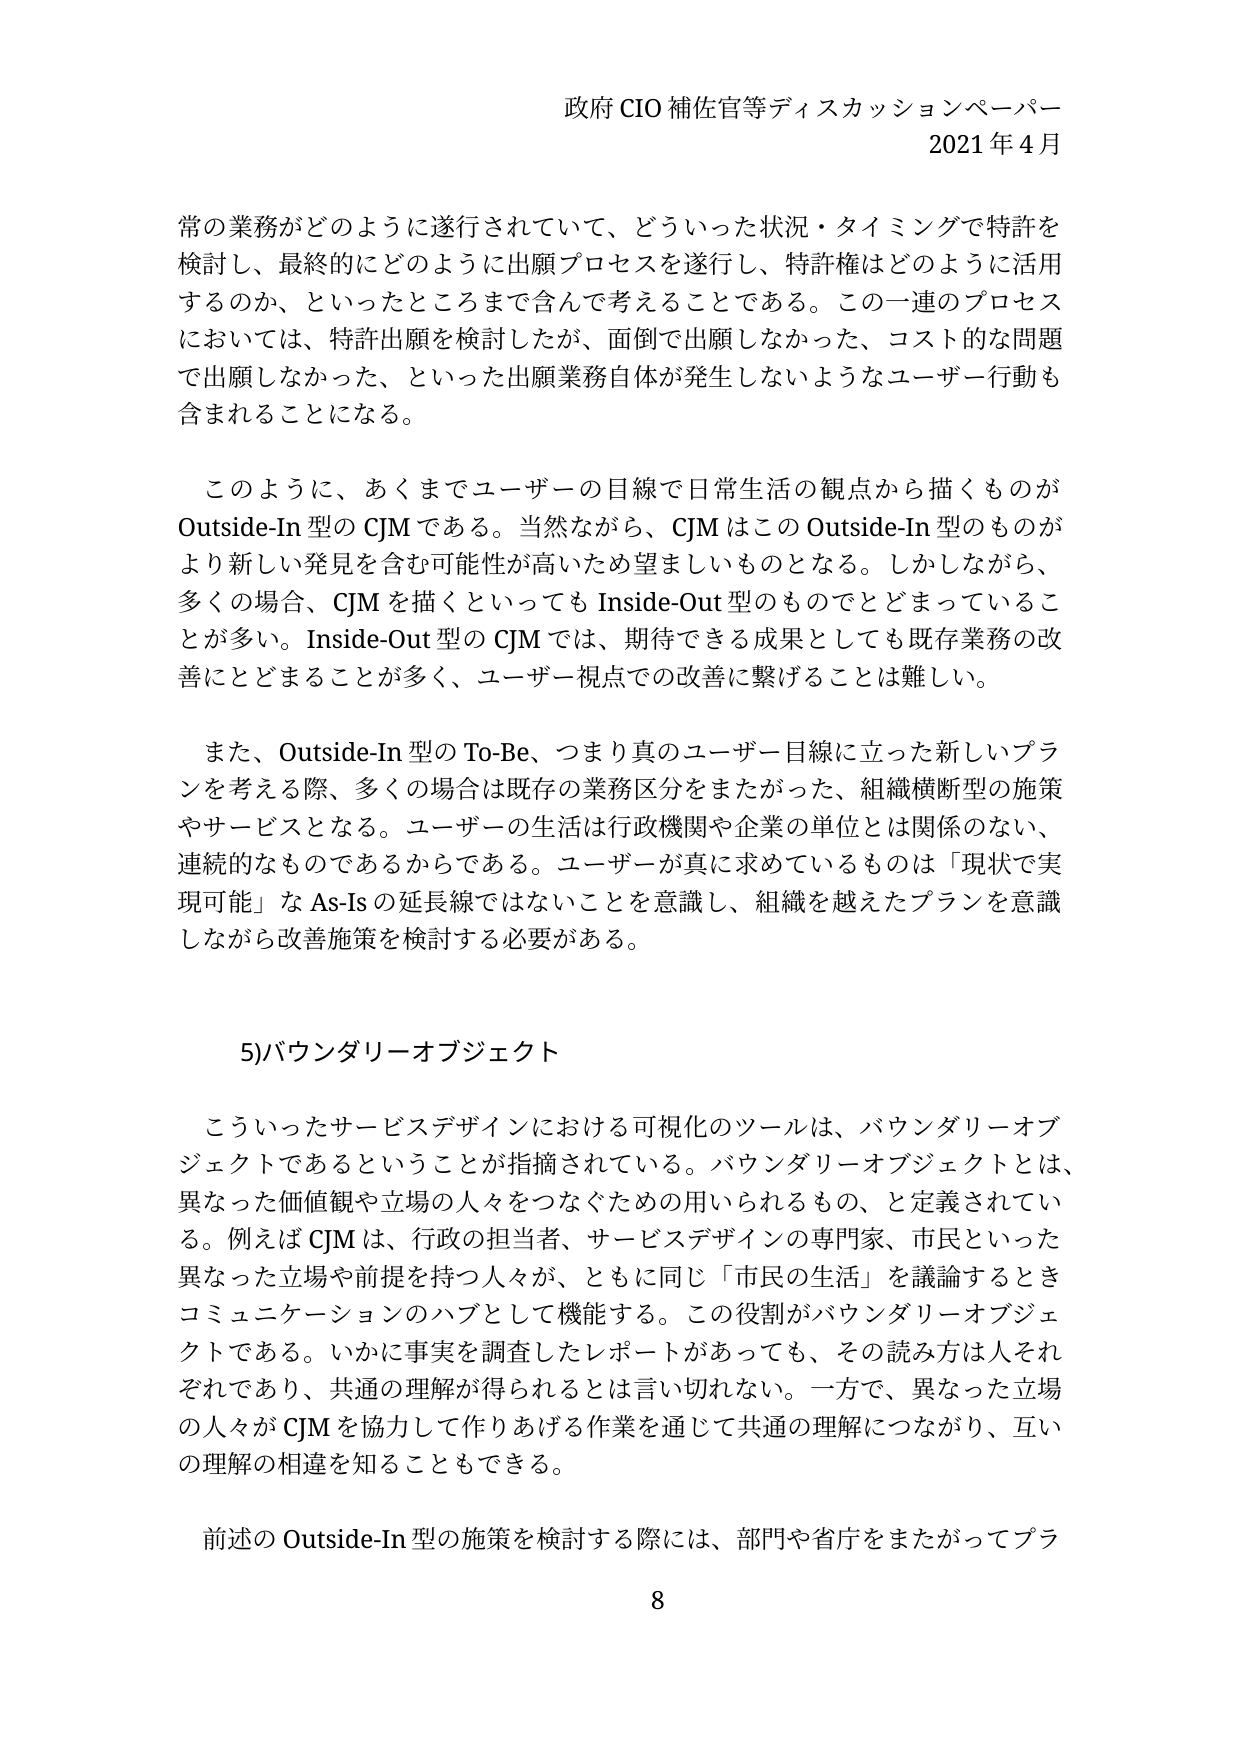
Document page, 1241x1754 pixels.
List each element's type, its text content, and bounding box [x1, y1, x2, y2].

text また、Outside-In型のTo-Be、つまり真のユーザー目線に立った新しいプランを考える際、多くの場合は既存の業務区分をまたがった、組織横断型の施策やサービスとなる。ユーザーの生活は行政機関や企業の単位とは関係のない、連続的なものであるからである。ユーザーが真に求めているものは「現状で実現可能」なAs-Isの延長線ではないことを意識し、組織を越えたプランを意識しながら改善施策を検討する必要がある。 [177, 732, 1063, 957]
subtitle バウンダリーオブジェクト [215, 1032, 1063, 1069]
text このように、あくまでユーザーの目線で日常生活の観点から描くものがOutside-In型のCJMである。当然ながら、CJMはこのOutside-In型のものがより新しい発見を含む可能性が高いため望ましいものとなる。しかしながら、多くの場合、CJMを描くといってもInside-Out型のものでとどまっていることが多い。Inside-Out型のCJMでは、期待できる成果としても既存業務の改善にとどまることが多く、ユーザー視点での改善に繋げることは難しい。 [177, 469, 1063, 694]
text こういったサービスデザインにおける可視化のツールは、バウンダリーオブジェクトであるということが指摘されている。バウンダリーオブジェクトとは、異なった価値観や立場の人々をつなぐための用いられるもの、と定義されている。例えばCJMは、行政の担当者、サービスデザインの専門家、市民といった異なった立場や前提を持つ人々が、ともに同じ「市民の生活」を議論するとき、コミュニケーションのハブとして機能する。この役割がバウンダリーオブジェクトである。いかに事実を調査したレポートがあっても、その読み方は人それぞれであり、共通の理解が得られるとは言い切れない。一方で、異なった立場の人々がCJMを協力して作りあげる作業を通じて共通の理解につながり、互いの理解の相違を知ることもできる。 [177, 1107, 1063, 1482]
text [177, 207, 1063, 432]
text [177, 1519, 1063, 1557]
